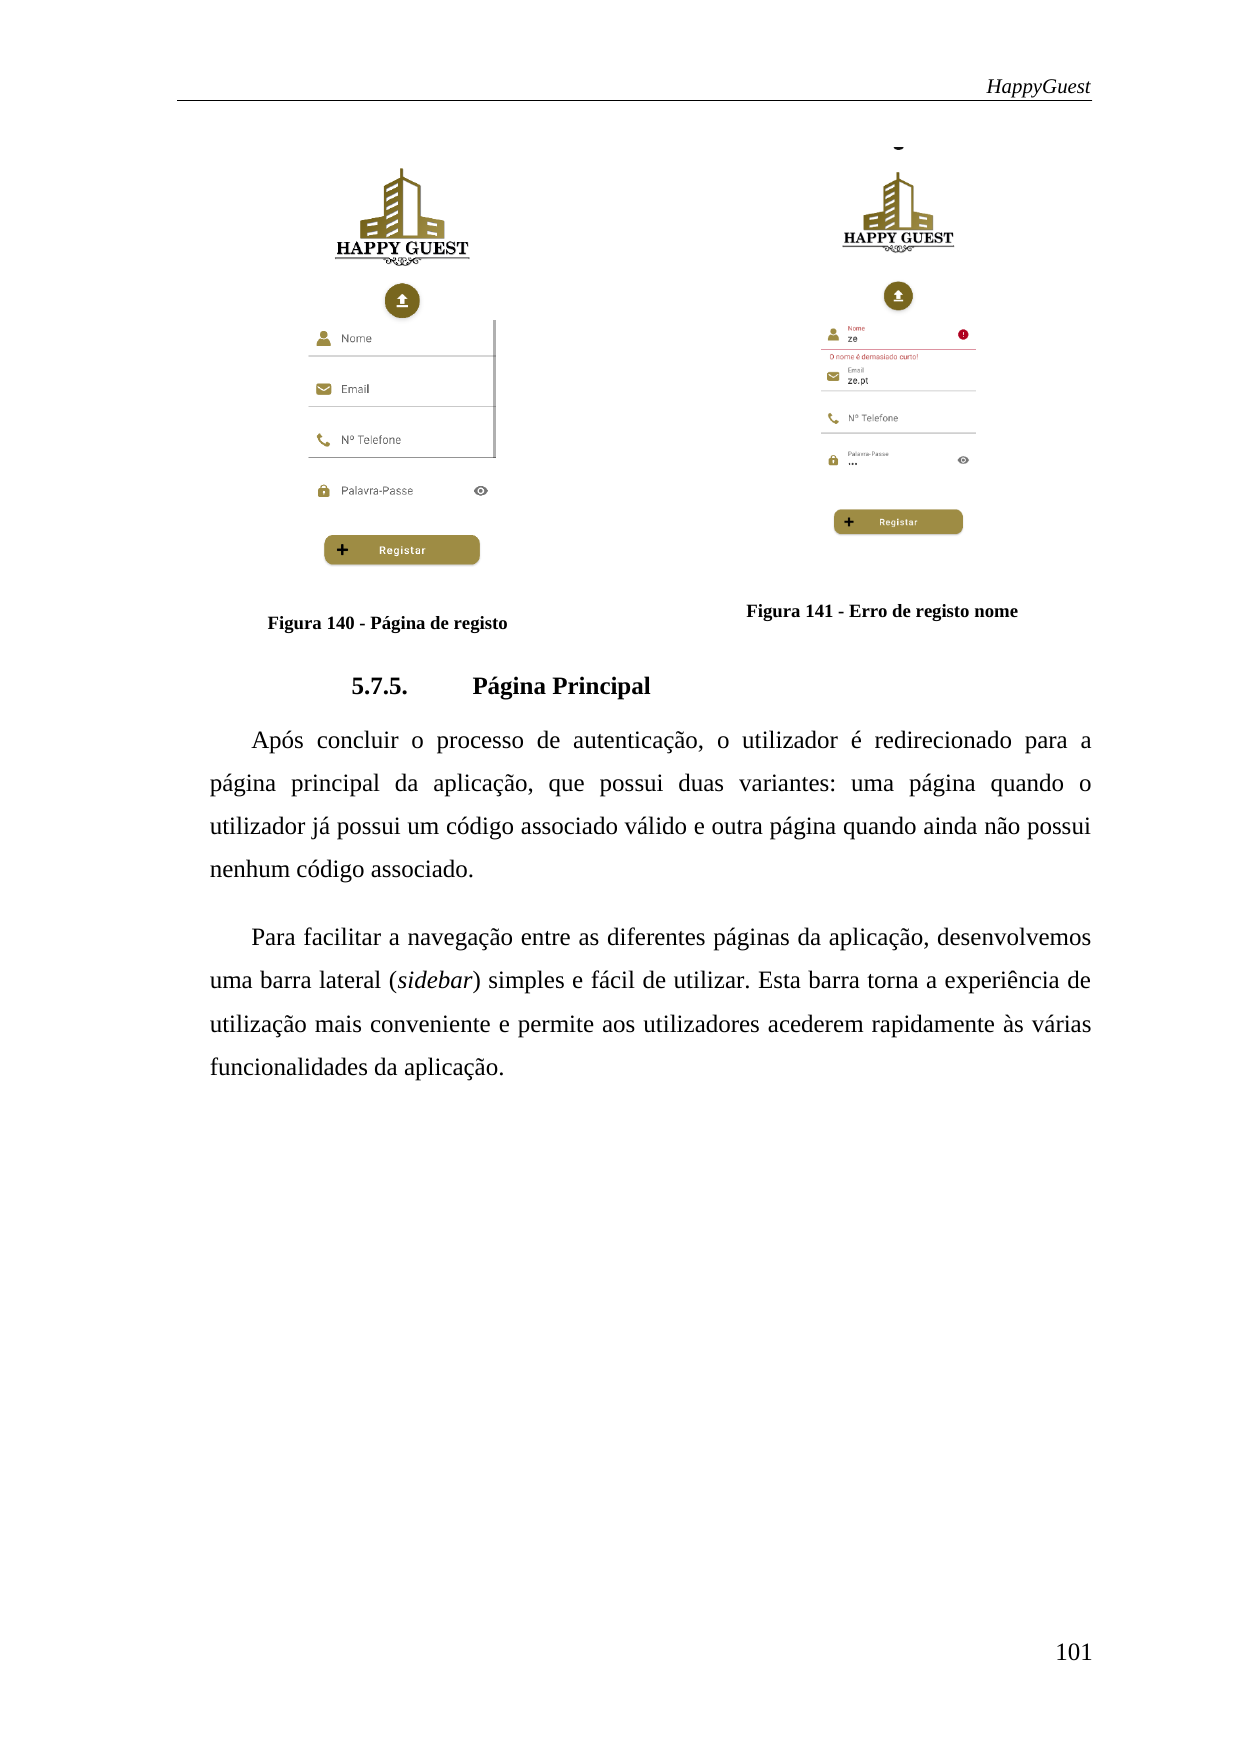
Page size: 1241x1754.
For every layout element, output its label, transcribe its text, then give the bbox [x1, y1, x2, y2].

picture [277, 147, 528, 598]
text Para facilitar a navegação entre as diferentes páginas da aplicação, desenvolvemos uma barra lateral (sidebar) simples e fácil de utilizar. Esta barra torna a experiência de utilização mais conveniente e permite aos utilizadores acederem rapidamente às várias funcionalidades da aplicação. [209, 922, 1092, 1081]
text Após concluir o processo de autenticação, o utilizador é redirecionado para a página principal da aplicação, que possui duas variantes: uma página quando o utilizador já possui um código associado válido e outra página quando ainda não possui nenhum código associado. [209, 725, 1092, 883]
picture [793, 147, 1001, 566]
subtitle Página Principal [310, 671, 1092, 700]
